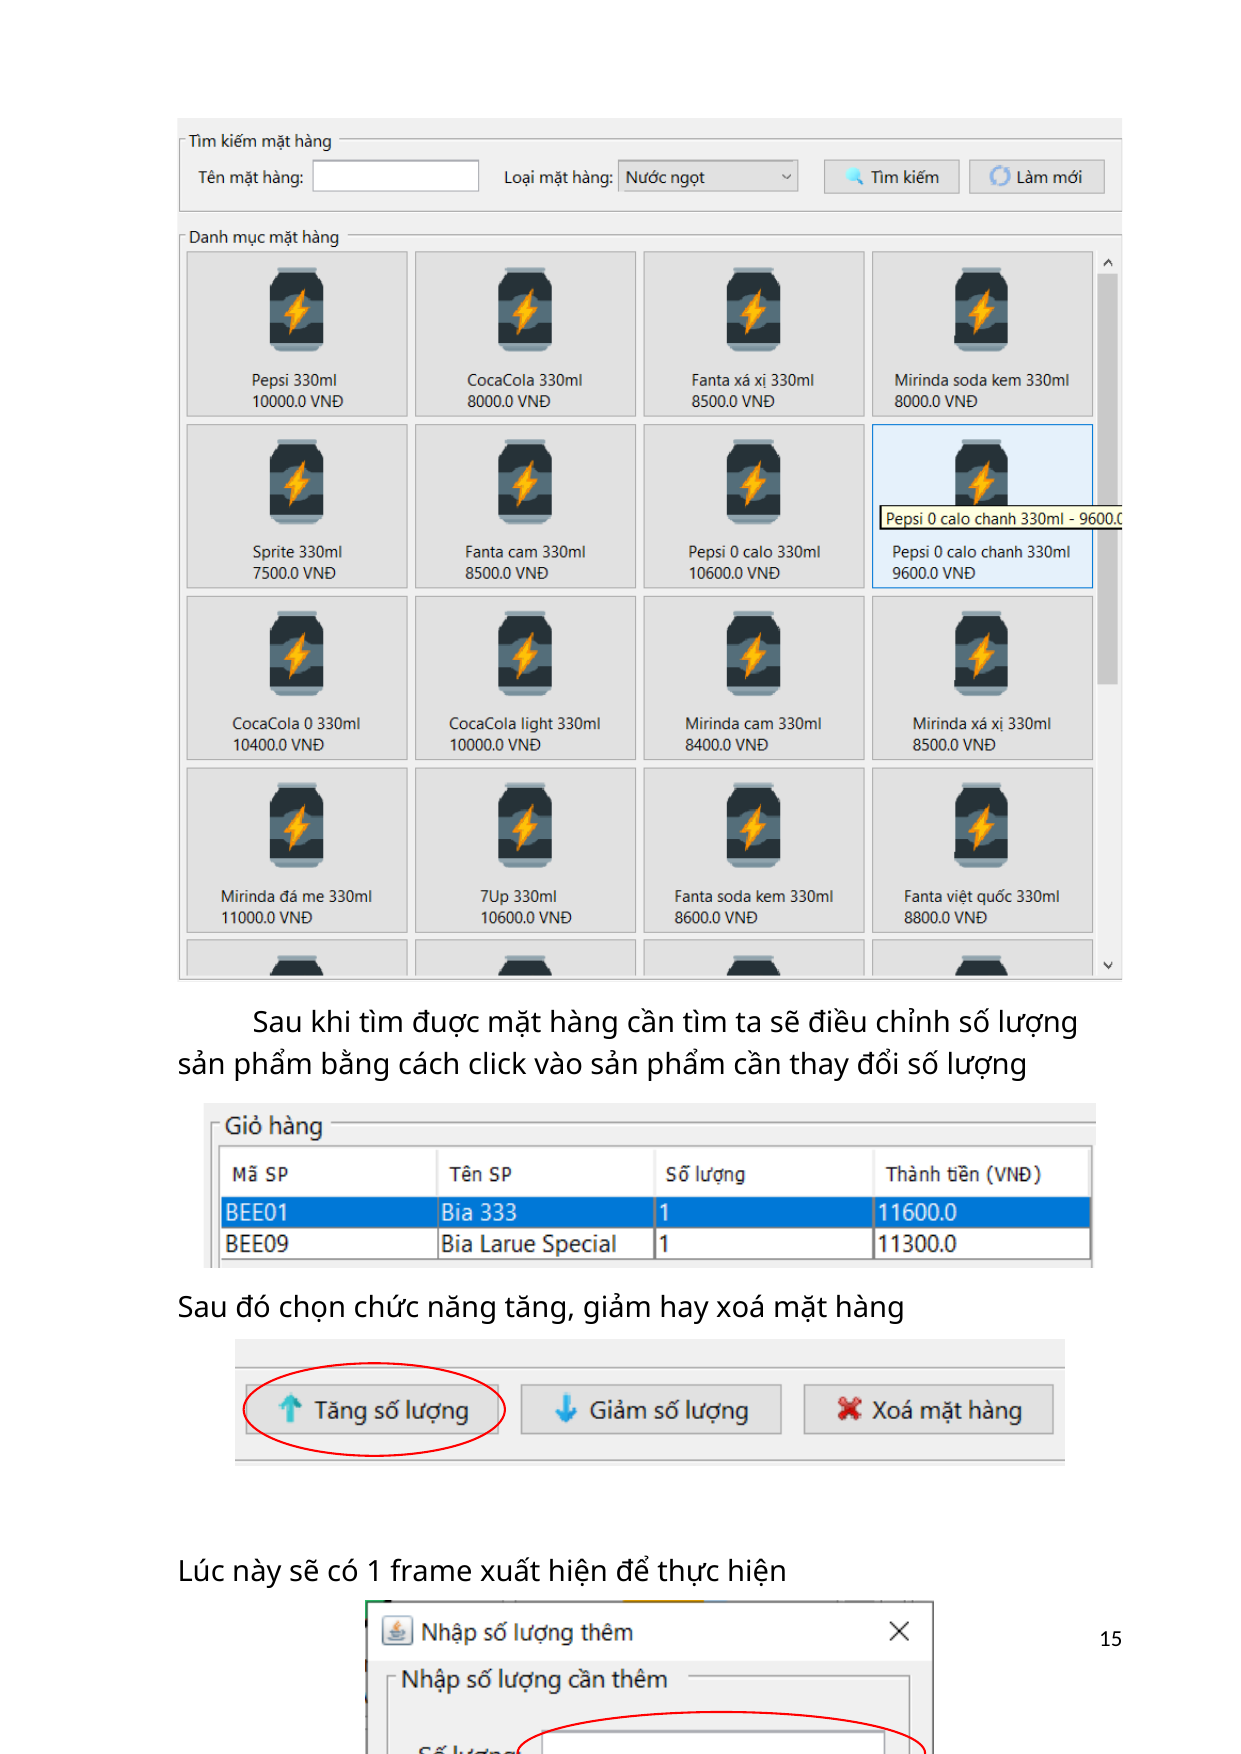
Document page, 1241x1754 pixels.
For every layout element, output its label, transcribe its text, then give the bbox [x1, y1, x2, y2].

picture [519, 1714, 923, 1754]
picture [235, 1339, 1065, 1466]
picture [365, 1600, 934, 1754]
text Sau đó chọn chức năng tăng, giảm hay xoá mặt hàng [177, 1286, 1122, 1326]
text Sau khi tìm đuợc mặt hàng cần tìm ta sẽ điều chỉnh số lượng sản phẩm bằng cách click vào sản phẩm cần thay đổi số lượng [177, 1001, 1122, 1083]
picture [203, 1103, 1096, 1268]
picture [177, 118, 1123, 982]
text Lúc này sẽ có 1 frame xuất hiện để thực hiện [177, 1550, 1122, 1590]
